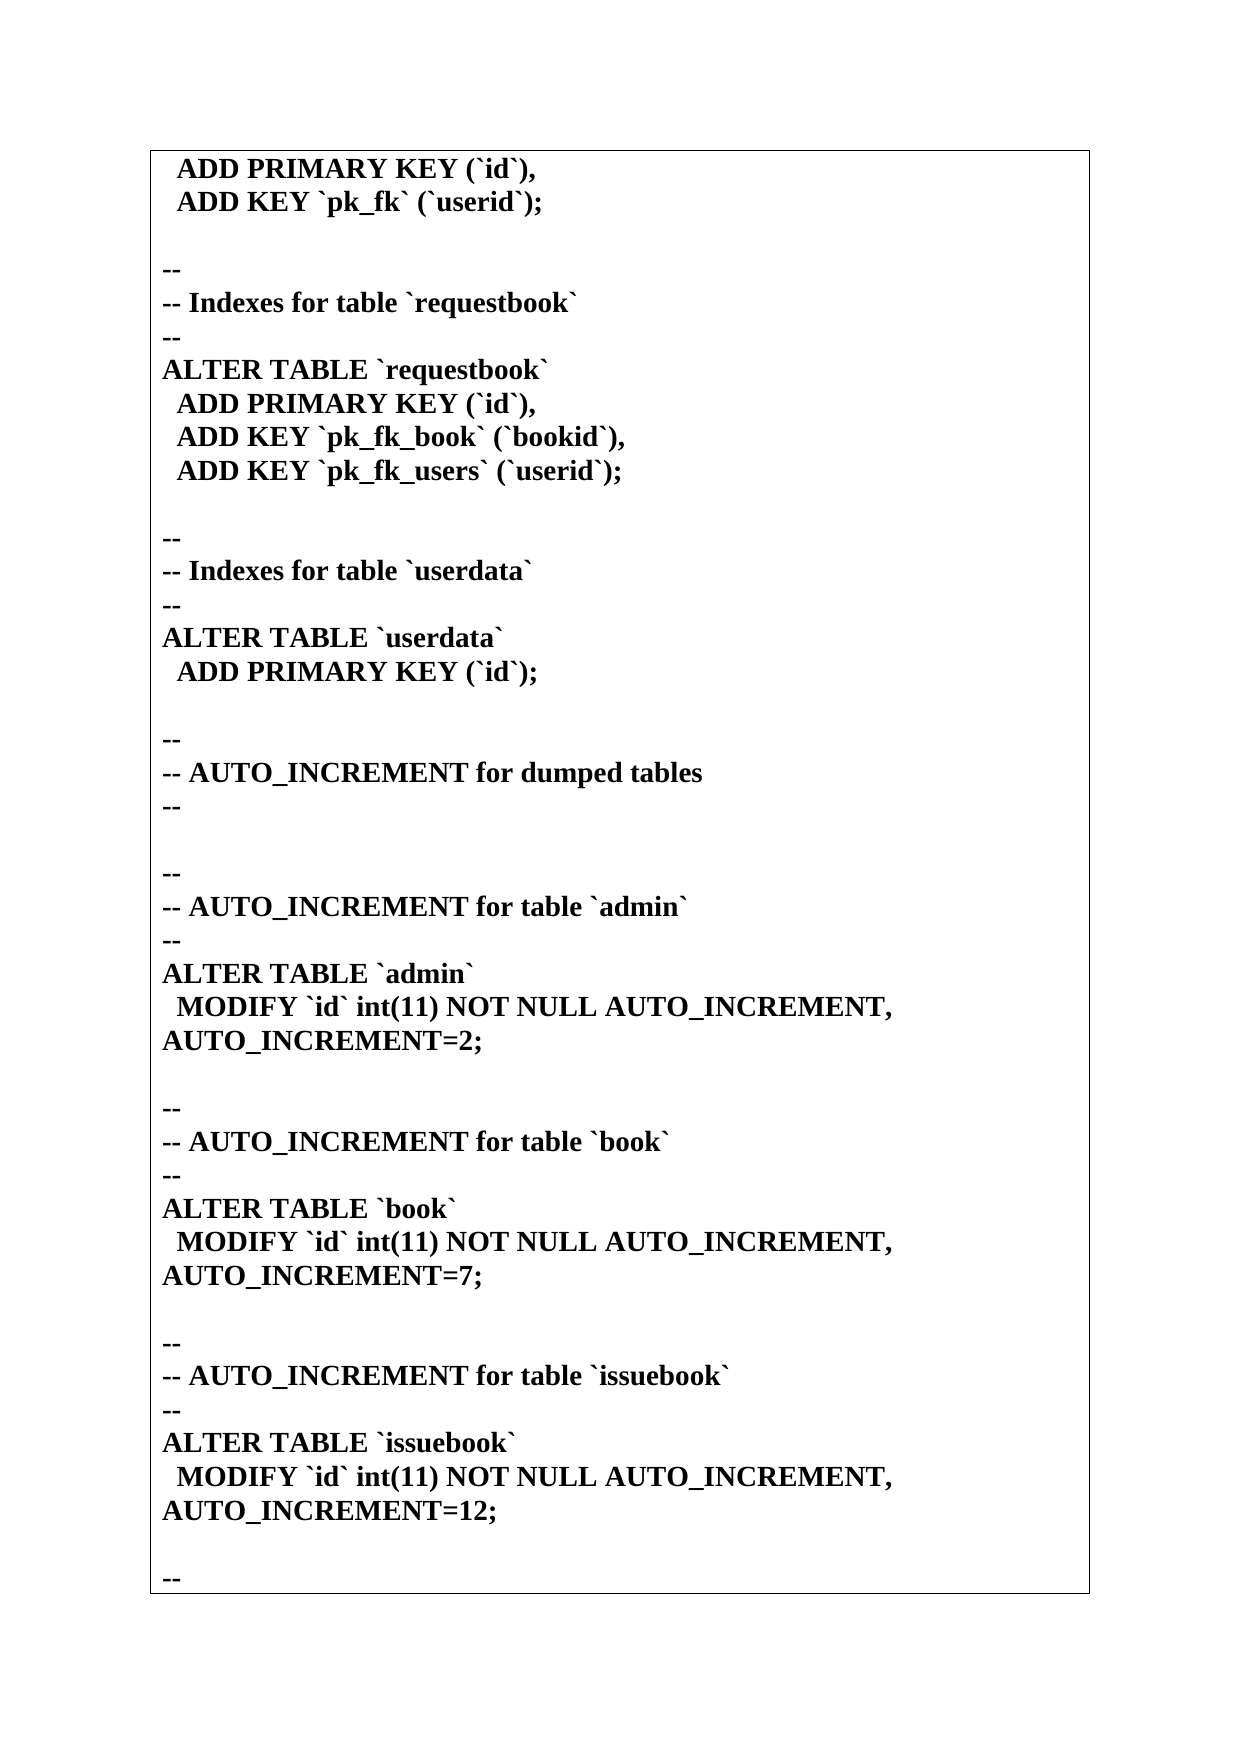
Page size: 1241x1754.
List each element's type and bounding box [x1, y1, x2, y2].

table_header [151, 151, 1089, 1593]
